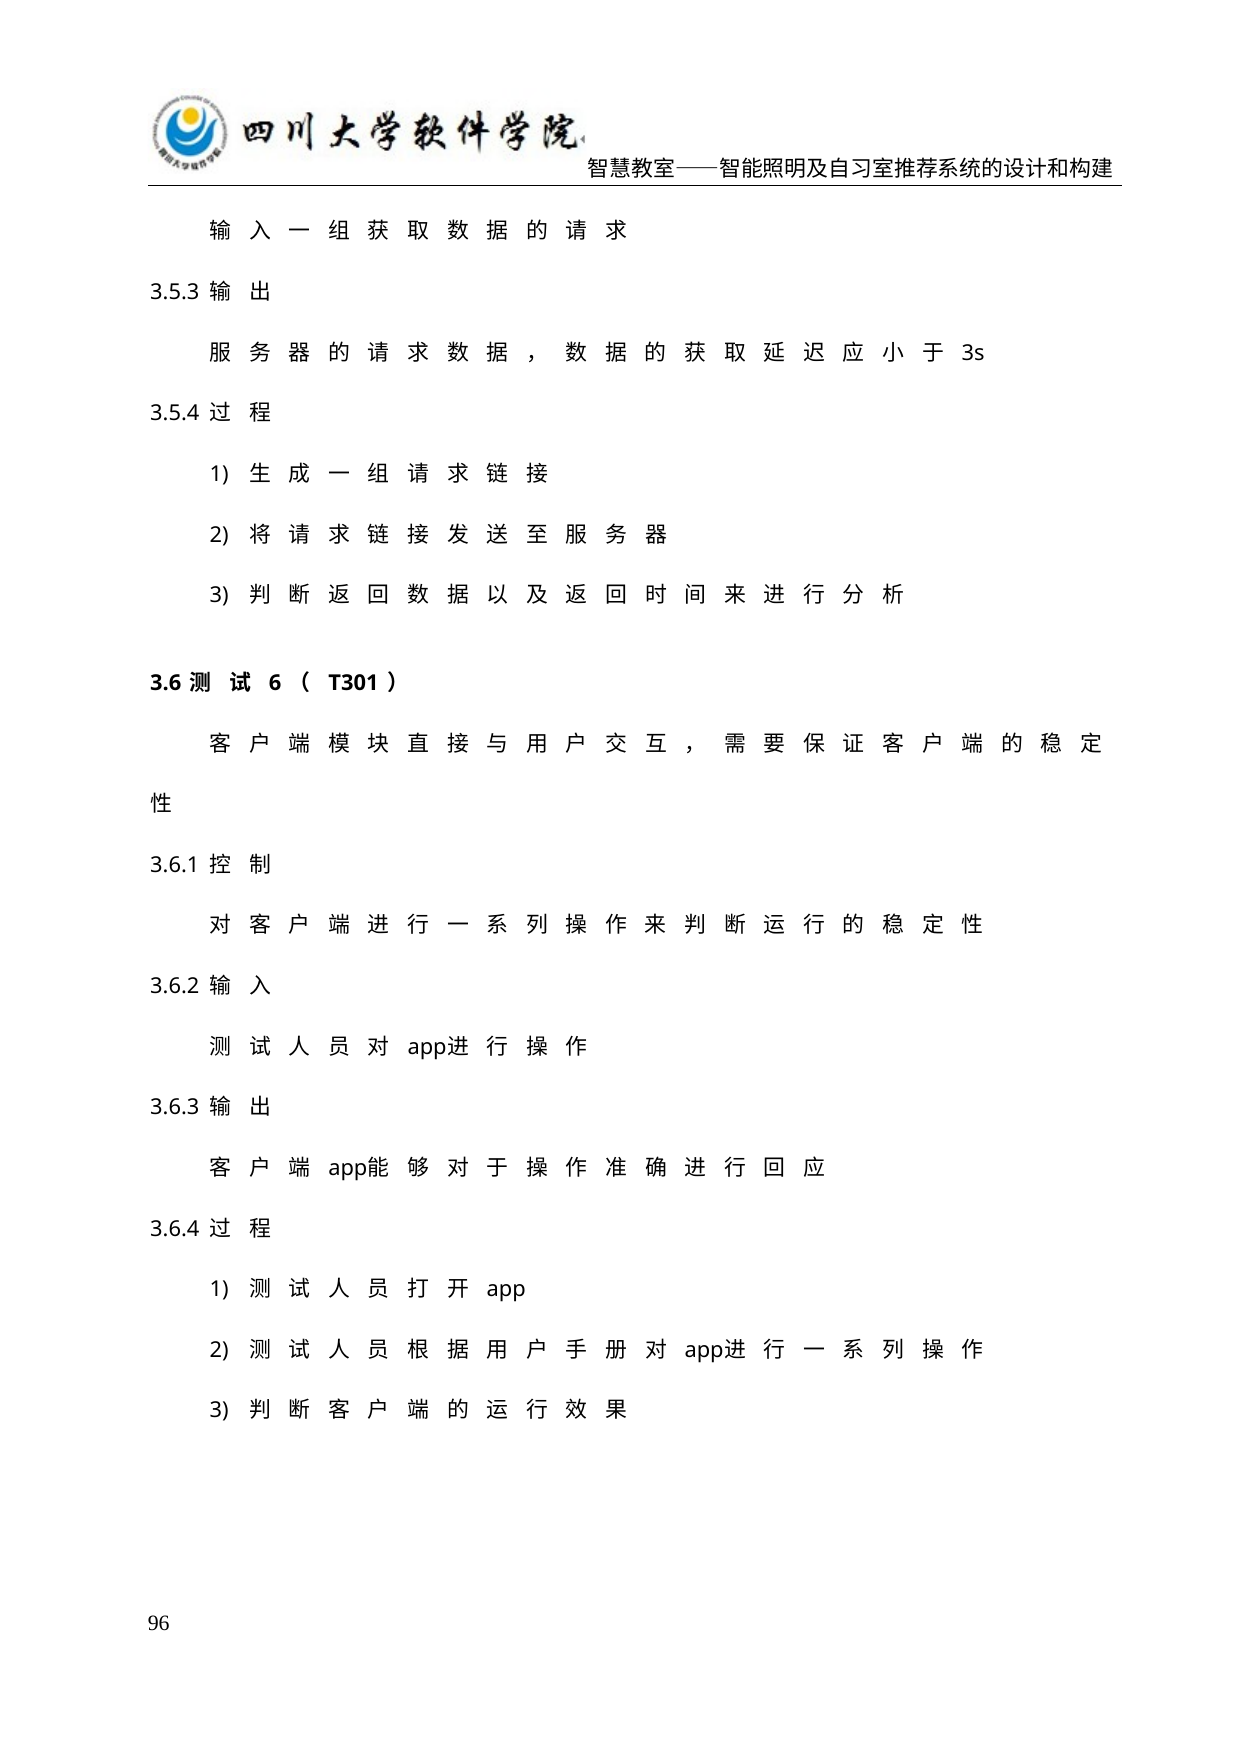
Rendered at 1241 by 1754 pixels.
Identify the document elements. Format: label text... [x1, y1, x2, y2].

text 客户端模块直接与用户交互，需要保证客户端的稳定性 [150, 711, 1120, 832]
list 判断返回数据以及返回时间来进行分析 [194, 563, 1120, 623]
subtitle 3.6 测试6（T301） [150, 651, 1120, 711]
list 将请求链接发送至服务器 [194, 502, 1120, 563]
text 测试人员对app进行操作 [150, 1014, 1120, 1075]
list 判断客户端的运行效果 [194, 1378, 1120, 1439]
list 测试人员打开app [194, 1257, 1120, 1317]
text 服务器的请求数据，数据的获取延迟应小于3s [150, 320, 1120, 381]
text 3.5.4 过程 [150, 381, 1120, 442]
text 对客户端进行一系列操作来判断运行的稳定性 [150, 893, 1120, 954]
picture [147, 88, 588, 177]
text 3.5.3 输出 [150, 260, 1120, 320]
text 客户端app能够对于操作准确进行回应 [150, 1136, 1120, 1196]
list 测试人员根据用户手册对app进行一系列操作 [194, 1317, 1120, 1378]
text 3.6.2 输入 [150, 954, 1120, 1014]
text 输入一组获取数据的请求 [150, 199, 1120, 260]
text 3.6.3 输出 [150, 1075, 1120, 1136]
list 生成一组请求链接 [194, 442, 1120, 502]
text 3.6.1 控制 [150, 832, 1120, 893]
text 3.6.4 过程 [150, 1196, 1120, 1257]
